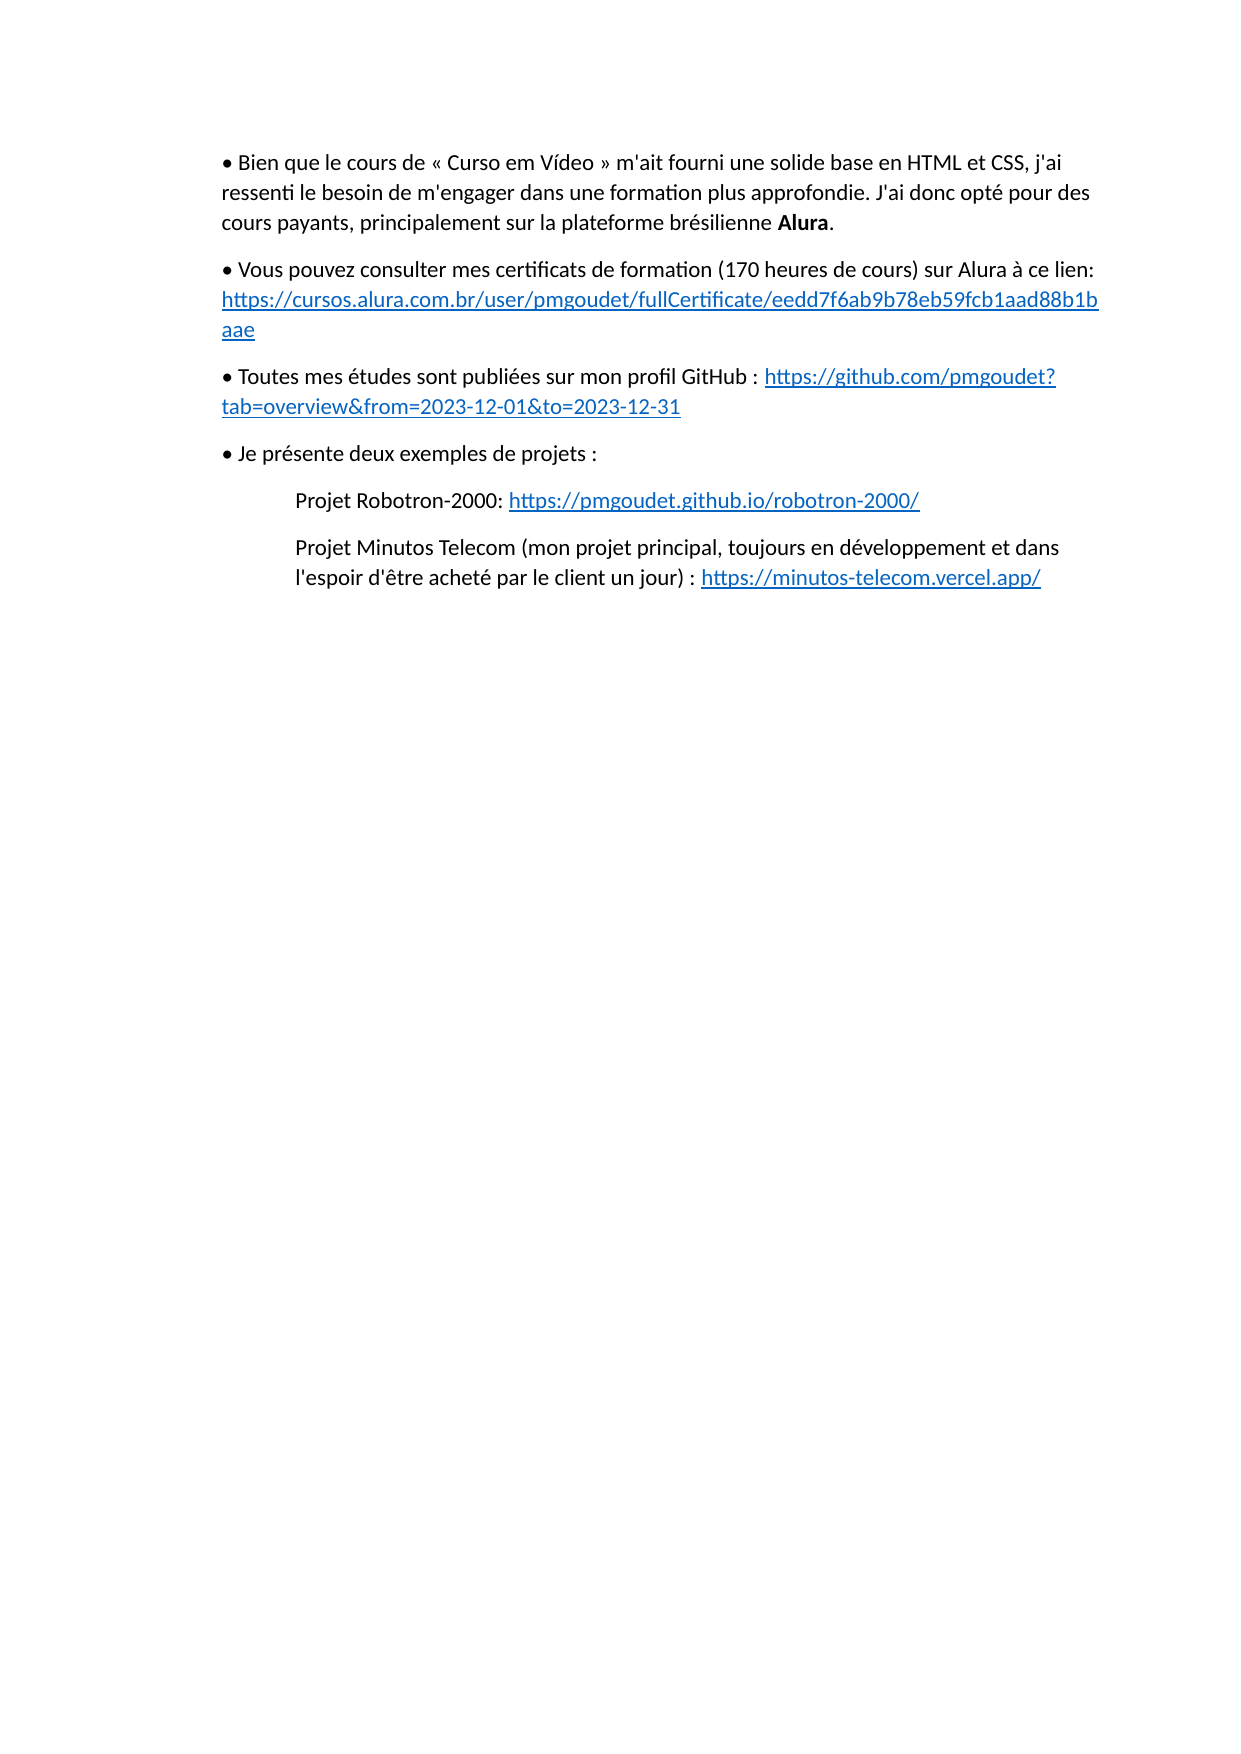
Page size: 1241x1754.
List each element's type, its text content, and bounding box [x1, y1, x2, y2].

text • Toutes mes études sont publiées sur mon profil GitHub : https://github.com/pmgoudet?tab=overview&from=2023-12-01&to=2023-12-31 [221, 362, 1107, 420]
text • Vous pouvez consulter mes certificats de formation (170 heures de cours) sur Alura à ce lien: https://cursos.alura.com.br/user/pmgoudet/fullCertificate/eedd7f6ab9b78eb59fcb1aad88b1baae [221, 255, 1107, 343]
text • Bien que le cours de « Curso em Vídeo » m'ait fourni une solide base en HTML et CSS, j'ai ressenti le besoin de m'engager dans une formation plus approfondie. J'ai donc opté pour des cours payants, principalement sur la plateforme brésilienne Alura. [221, 148, 1107, 236]
text Projet Robotron-2000: https://pmgoudet.github.io/robotron-2000/ [221, 486, 1107, 514]
text Projet Minutos Telecom (mon projet principal, toujours en développement et dans l'espoir d'être acheté par le client un jour) : https://minutos-telecom.vercel.app/ [295, 533, 1107, 591]
text • Je présente deux exemples de projets : [148, 439, 1107, 467]
